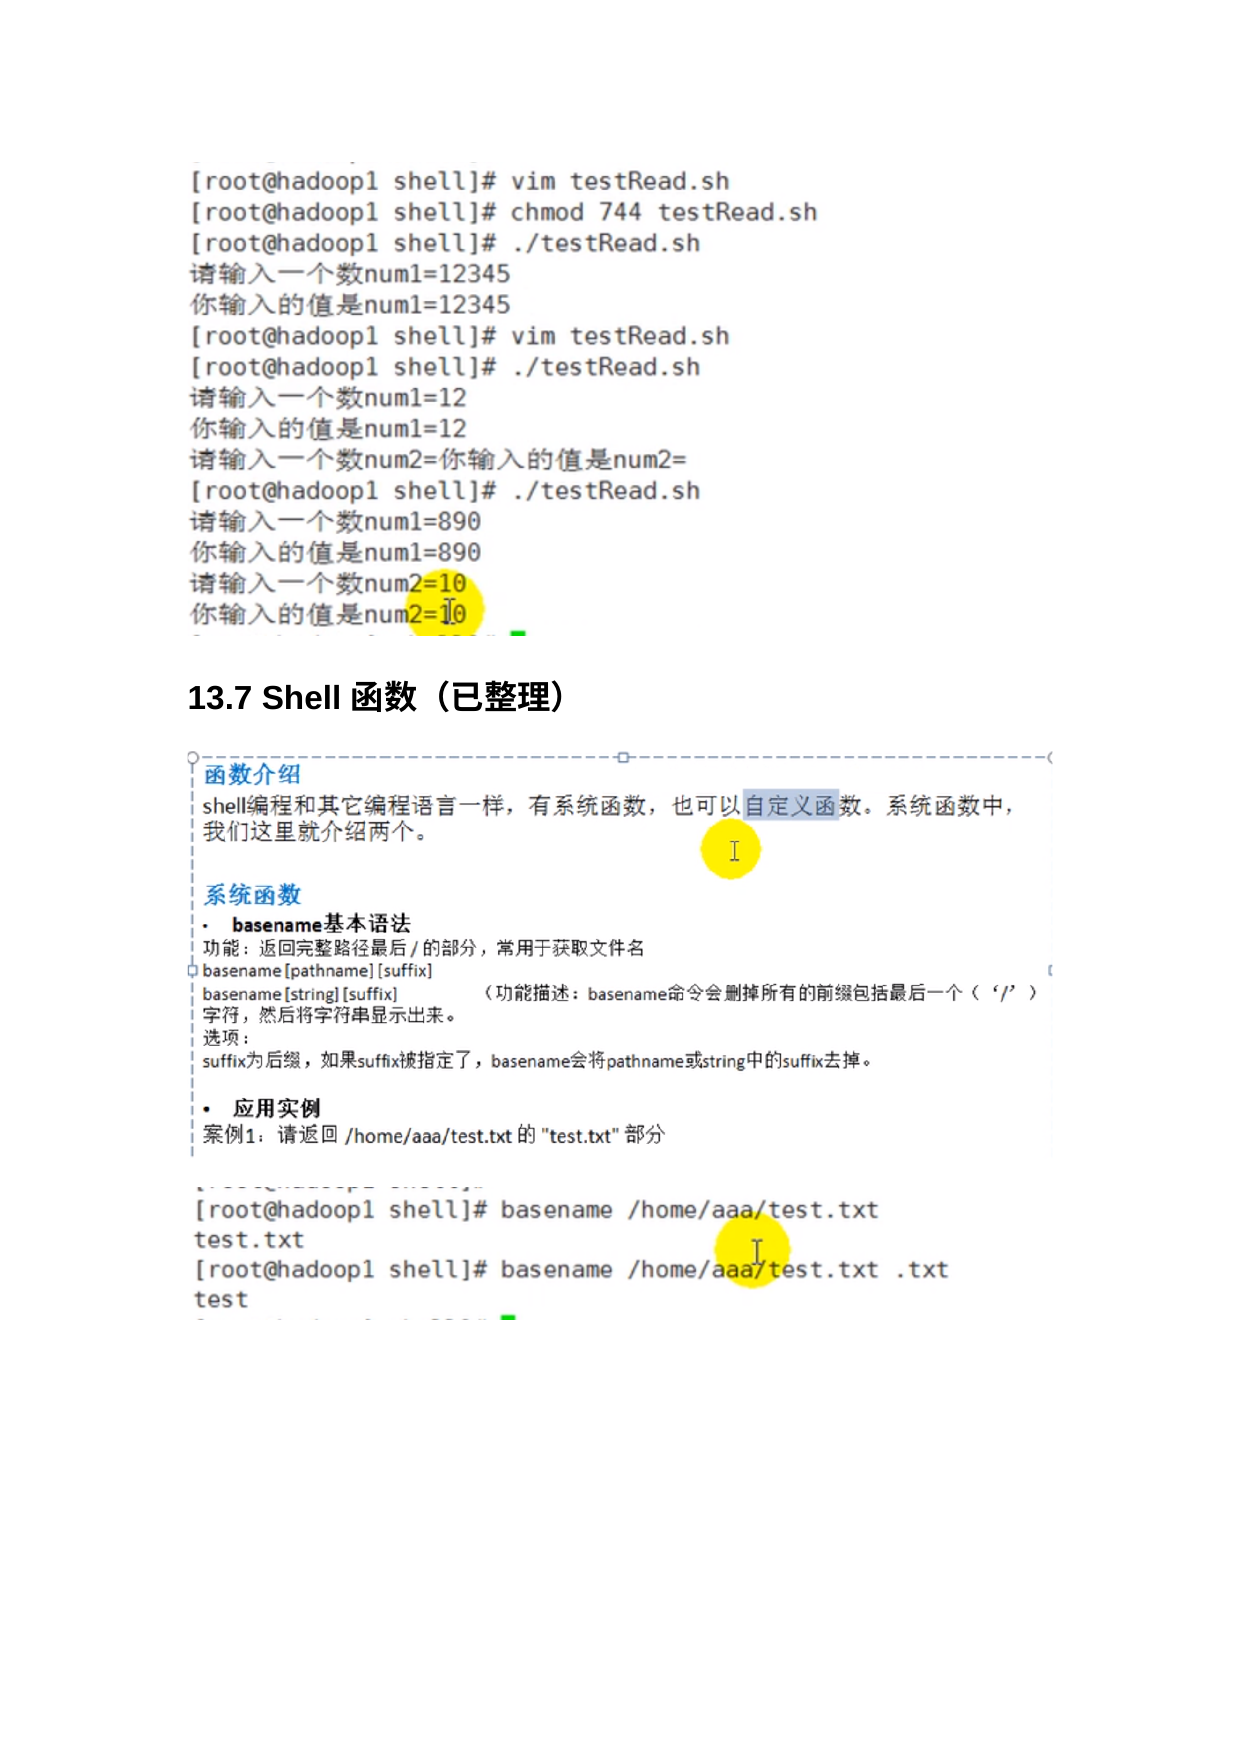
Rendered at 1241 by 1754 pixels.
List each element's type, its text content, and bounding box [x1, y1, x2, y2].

subtitle 13.7 Shell 函数（已整理） [187, 663, 1053, 728]
picture [187, 162, 931, 636]
picture [187, 751, 1053, 1159]
picture [187, 1187, 984, 1320]
